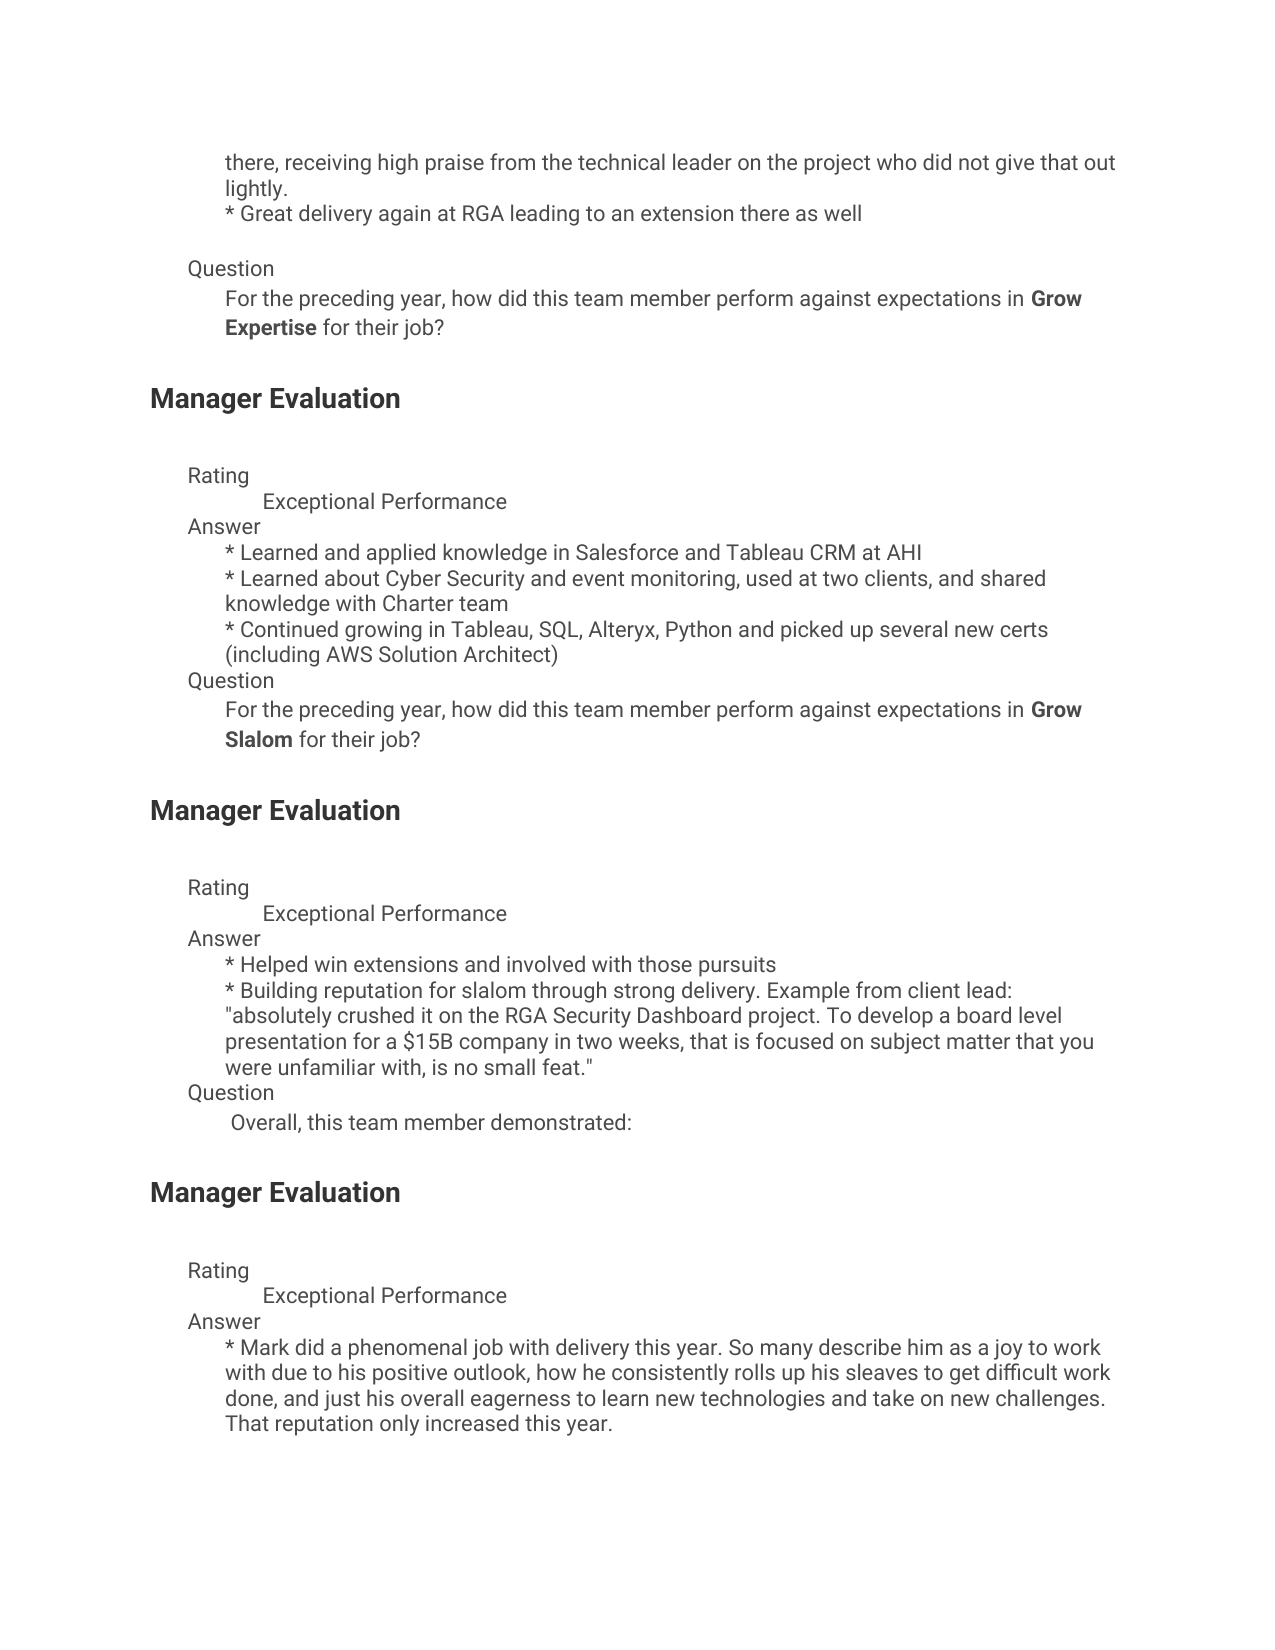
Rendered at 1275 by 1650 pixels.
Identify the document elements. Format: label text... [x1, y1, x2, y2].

list Answer * Learned and applied knowledge in Salesforce and Tableau CRM at AHI * Learned about Cyber Security and event monitoring, used at two clients, and shared knowledge with Charter team * Continued growing in Tableau, SQL, Alteryx, Python and picked up several new certs (including AWS Solution Architect) [187, 514, 1125, 668]
list Exceptional Performance [262, 1283, 1125, 1309]
list Answer * Mark did a phenomenal job with delivery this year. So many describe him as a joy to work with due to his positive outlook, how he consistently rolls up his sleaves to get difficult work done, and just his overall eagerness to learn new technologies and take on new challenges. That reputation only increased this year. [187, 1309, 1125, 1437]
subtitle Manager Evaluation [150, 794, 1125, 827]
list Rating [187, 875, 1125, 901]
subtitle Manager Evaluation [150, 1176, 1125, 1209]
list Question Overall, this team member demonstrated: [187, 1080, 1125, 1135]
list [187, 150, 1125, 227]
list Exceptional Performance [262, 489, 1125, 514]
list Answer * Helped win extensions and involved with those pursuits * Building reputation for slalom through strong delivery. Example from client lead: "absolutely crushed it on the RGA Security Dashboard project. To develop a board level presentation for a $15B company in two weeks, that is focused on subject matter that you were unfamiliar with, is no small feat." [187, 926, 1125, 1080]
list Rating [187, 1258, 1125, 1283]
list Question For the preceding year, how did this team member perform against expectations in Grow Slalom for their job? [187, 668, 1125, 753]
subtitle Manager Evaluation [150, 382, 1125, 415]
list Exceptional Performance [262, 901, 1125, 926]
list Rating [187, 463, 1125, 489]
list Question For the preceding year, how did this team member perform against expectations in Grow Expertise for their job? [187, 256, 1125, 341]
